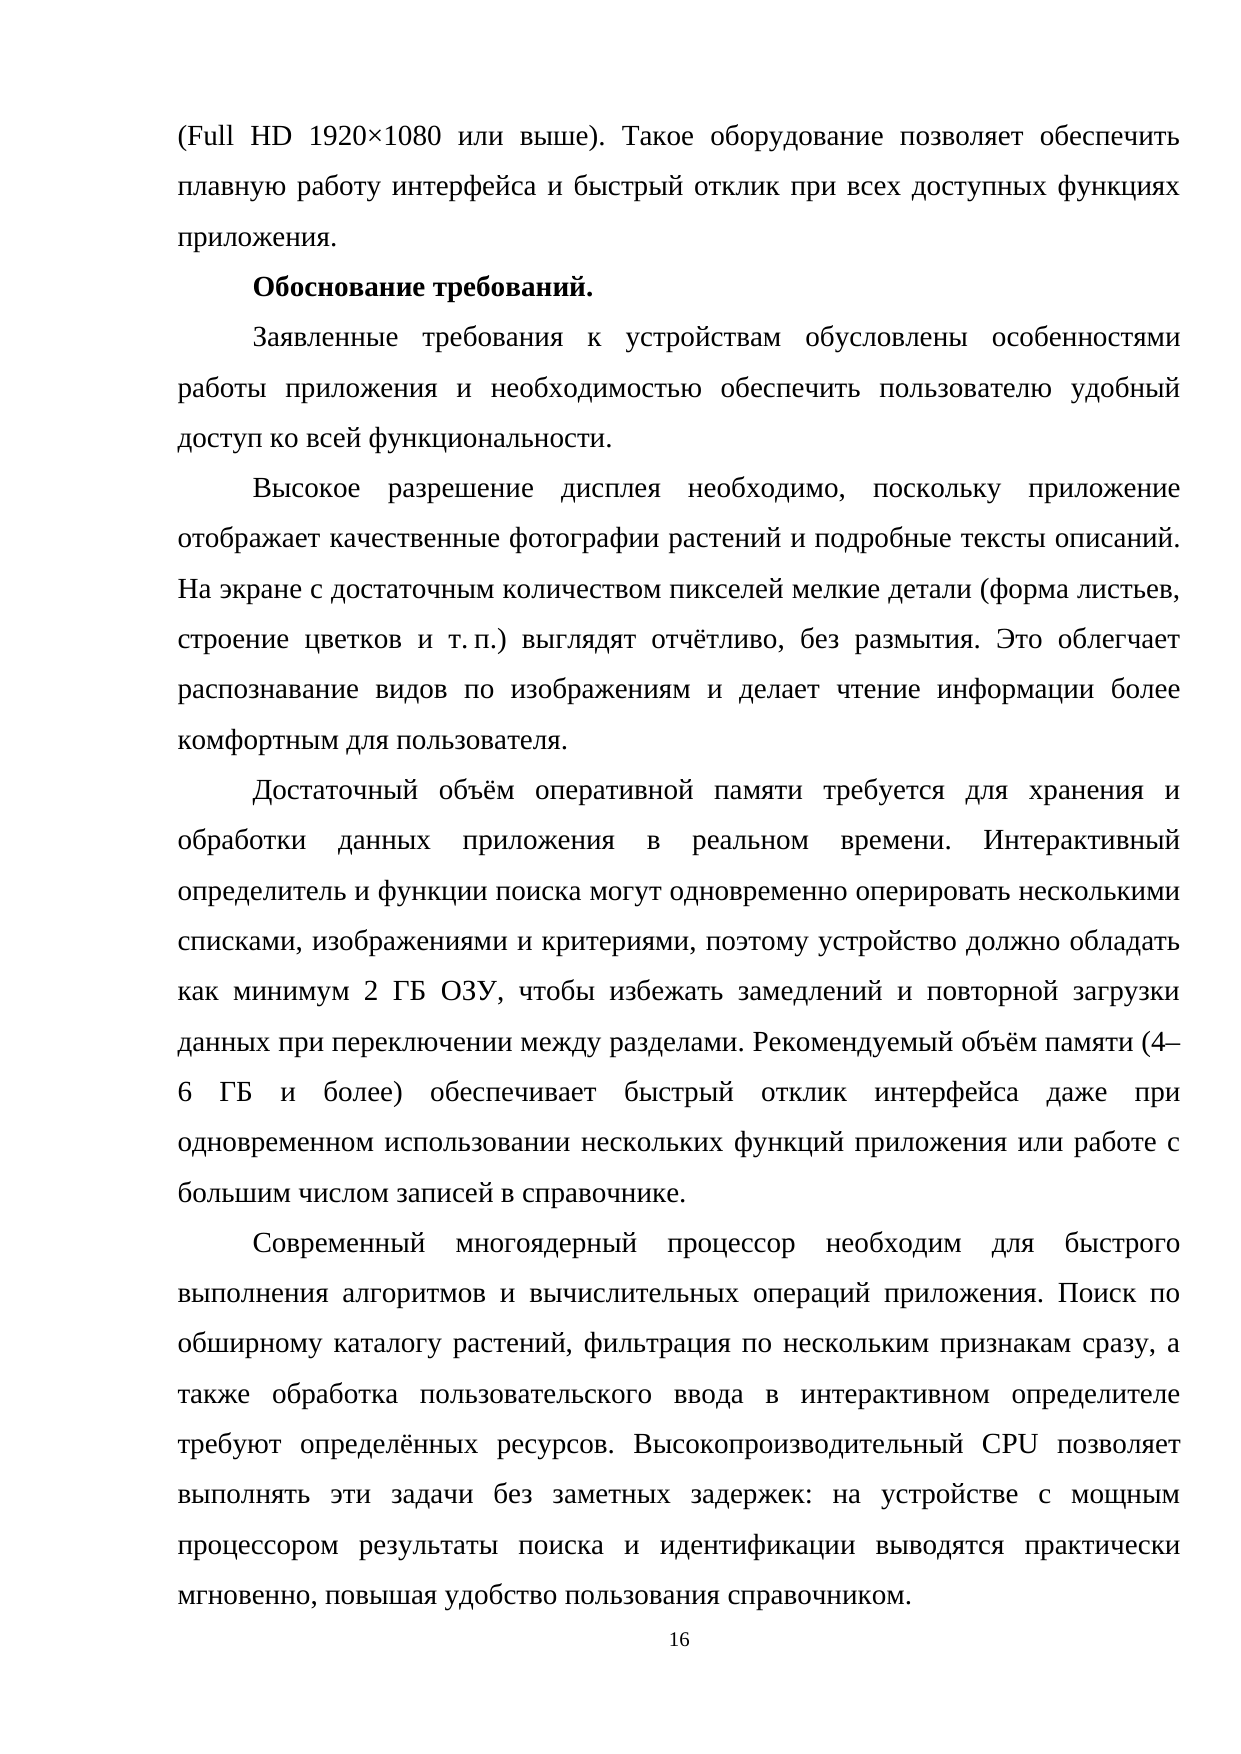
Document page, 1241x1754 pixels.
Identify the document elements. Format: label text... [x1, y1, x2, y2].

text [177, 118, 1181, 252]
text Высокое разрешение дисплея необходимо, поскольку приложение отображает качественные фотографии растений и подробные тексты описаний. На экране с достаточным количеством пикселей мелкие детали (форма листьев, строение цветков и т. п.) выглядят отчётливо, без размытия. Это облегчает распознавание видов по изображениям и делает чтение информации более комфортным для пользователя. [177, 470, 1181, 755]
text Заявленные требования к устройствам обусловлены особенностями работы приложения и необходимостью обеспечить пользователю удобный доступ ко всей функциональности. [177, 319, 1181, 453]
text Современный многоядерный процессор необходим для быстрого выполнения алгоритмов и вычислительных операций приложения. Поиск по обширному каталогу растений, фильтрация по нескольким признакам сразу, а также обработка пользовательского ввода в интерактивном определителе требуют определённых ресурсов. Высокопроизводительный CPU позволяет выполнять эти задачи без заметных задержек: на устройстве с мощным процессором результаты поиска и идентификации выводятся практически мгновенно, повышая удобство пользования справочником. [177, 1225, 1181, 1611]
text Достаточный объём оперативной памяти требуется для хранения и обработки данных приложения в реальном времени. Интерактивный определитель и функции поиска могут одновременно оперировать несколькими списками, изображениями и критериями, поэтому устройство должно обладать как минимум 2 ГБ ОЗУ, чтобы избежать замедлений и повторной загрузки данных при переключении между разделами. Рекомендуемый объём памяти (4–6 ГБ и более) обеспечивает быстрый отклик интерфейса даже при одновременном использовании нескольких функций приложения или работе с большим числом записей в справочнике. [177, 772, 1181, 1208]
text Обоснование требований. [177, 269, 1181, 303]
